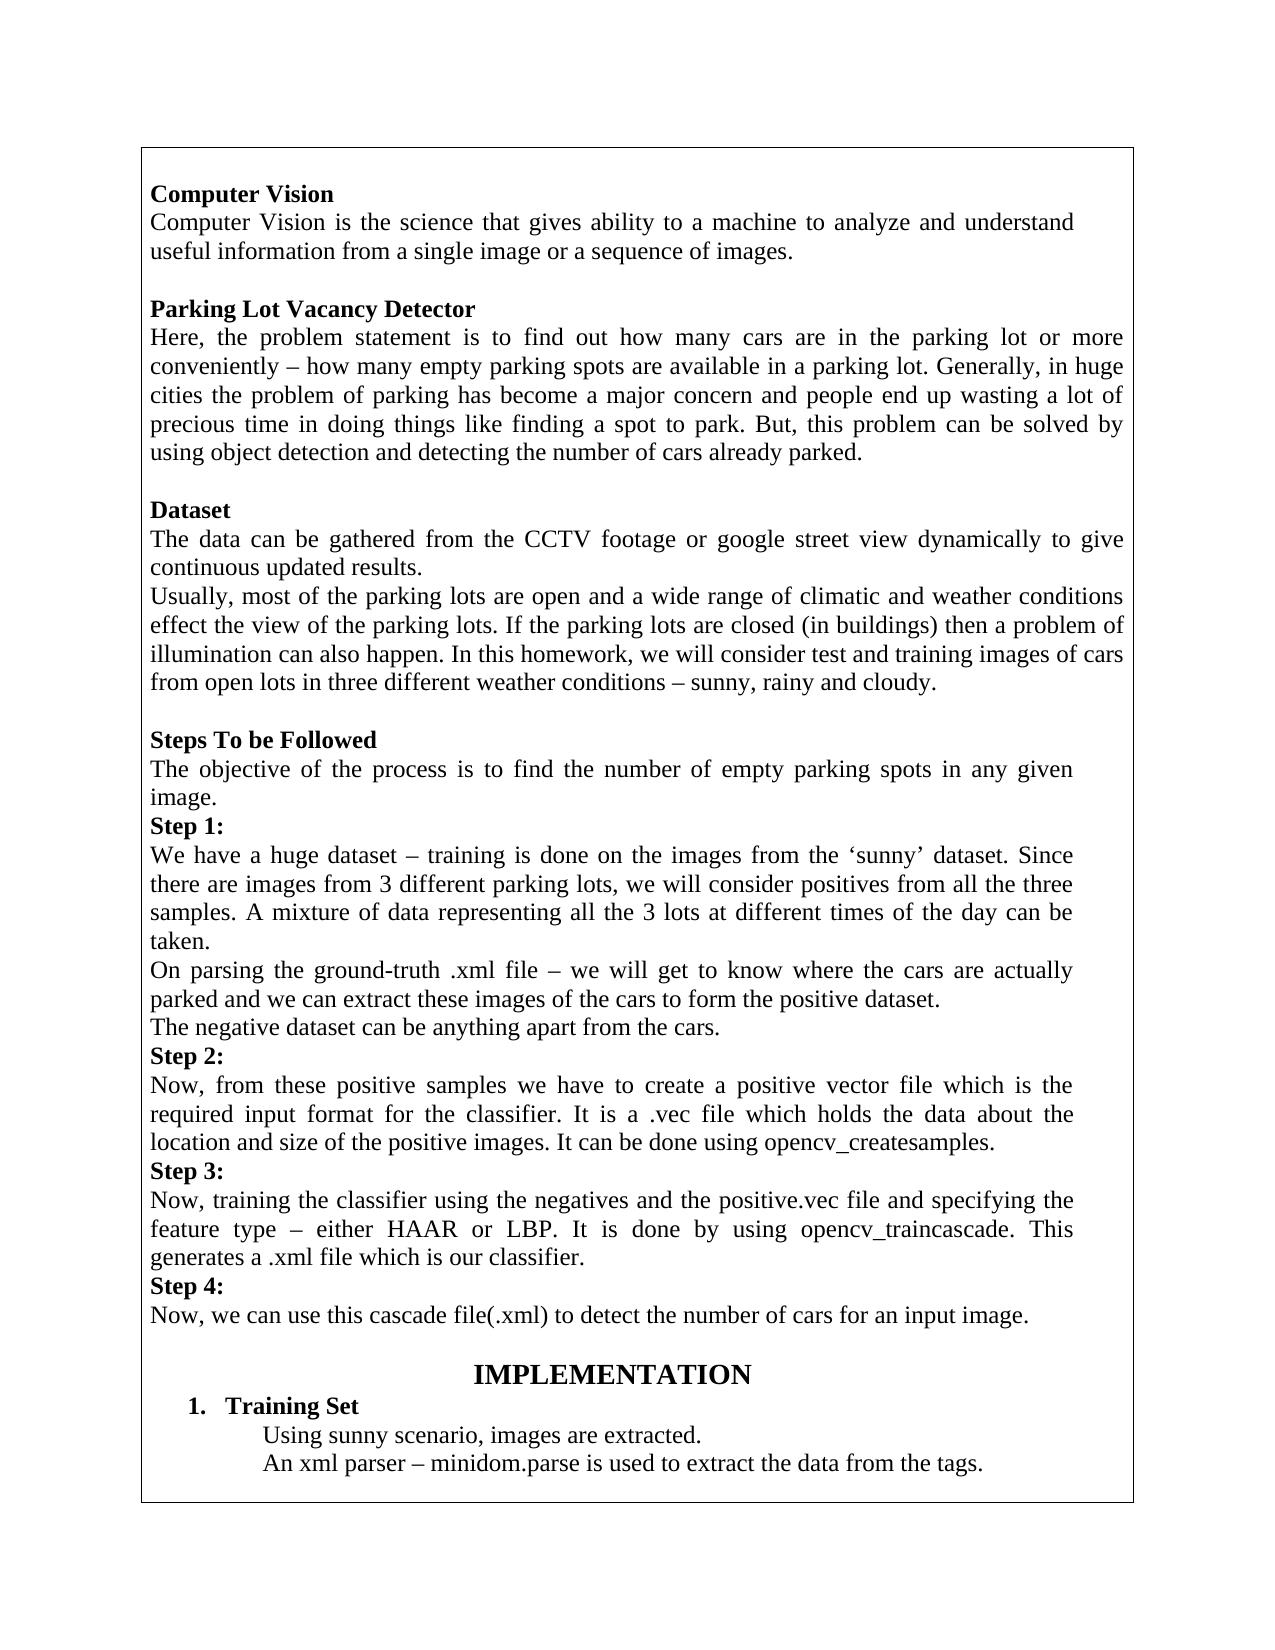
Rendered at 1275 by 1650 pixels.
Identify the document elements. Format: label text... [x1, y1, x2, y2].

text On parsing the ground-truth .xml file – we will get to know where the cars are actually parked and we can extract these images of the cars to form the positive dataset. [150, 955, 1075, 1012]
text Step 2: [150, 1041, 1075, 1070]
text Step 3: [150, 1156, 1075, 1185]
text Now, we can use this cascade file(.xml) to detect the number of cars for an input image. [150, 1300, 1075, 1329]
text Here, the problem statement is to find out how many cars are in the parking lot or more conveniently – how many empty parking spots are available in a parking lot. Generally, in huge cities the problem of parking has become a major concern and people end up wasting a lot of precious time in doing things like finding a spot to park. But, this problem can be solved by using object detection and detecting the number of cars already parked. [150, 322, 1125, 466]
text Dataset [150, 495, 1125, 524]
text Usually, most of the parking lots are open and a wide range of climatic and weather conditions effect the view of the parking lots. If the parking lots are closed (in buildings) then a problem of illumination can also happen. In this homework, we will consider test and training images of cars from open lots in three different weather conditions – sunny, rainy and cloudy. [150, 581, 1125, 696]
text The data can be gathered from the CCTV footage or google street view dynamically to give continuous updated results. [150, 524, 1125, 581]
list Using sunny scenario, images are extracted. [262, 1420, 1075, 1448]
text Now, training the classifier using the negatives and the positive.vec file and specifying the feature type – either HAAR or LBP. It is done by using opencv_traincascade. This generates a .xml file which is our classifier. [150, 1185, 1075, 1271]
text The negative dataset can be anything apart from the cars. [150, 1012, 1075, 1041]
text Steps To be Followed [150, 725, 1075, 754]
text Computer Vision [150, 179, 1075, 207]
list An xml parser – minidom.parse is used to extract the data from the tags. [262, 1448, 1075, 1477]
list Training Set [187, 1391, 1075, 1420]
text Step 4: [150, 1271, 1075, 1300]
text Step 1: [150, 811, 1075, 840]
text Parking Lot Vacancy Detector [150, 294, 1075, 322]
text Computer Vision is the science that gives ability to a machine to analyze and understand useful information from a single image or a sequence of images. [150, 207, 1075, 265]
text Now, from these positive samples we have to create a positive vector file which is the required input format for the classifier. It is a .vec file which holds the data about the location and size of the positive images. It can be done using opencv_createsamples. [150, 1070, 1075, 1156]
text IMPLEMENTATION [150, 1357, 1075, 1391]
text We have a huge dataset – training is done on the images from the ‘sunny’ dataset. Since there are images from 3 different parking lots, we will consider positives from all the three samples. A mixture of data representing all the 3 lots at different times of the day can be taken. [150, 840, 1075, 955]
text The objective of the process is to find the number of empty parking spots in any given image. [150, 754, 1075, 811]
